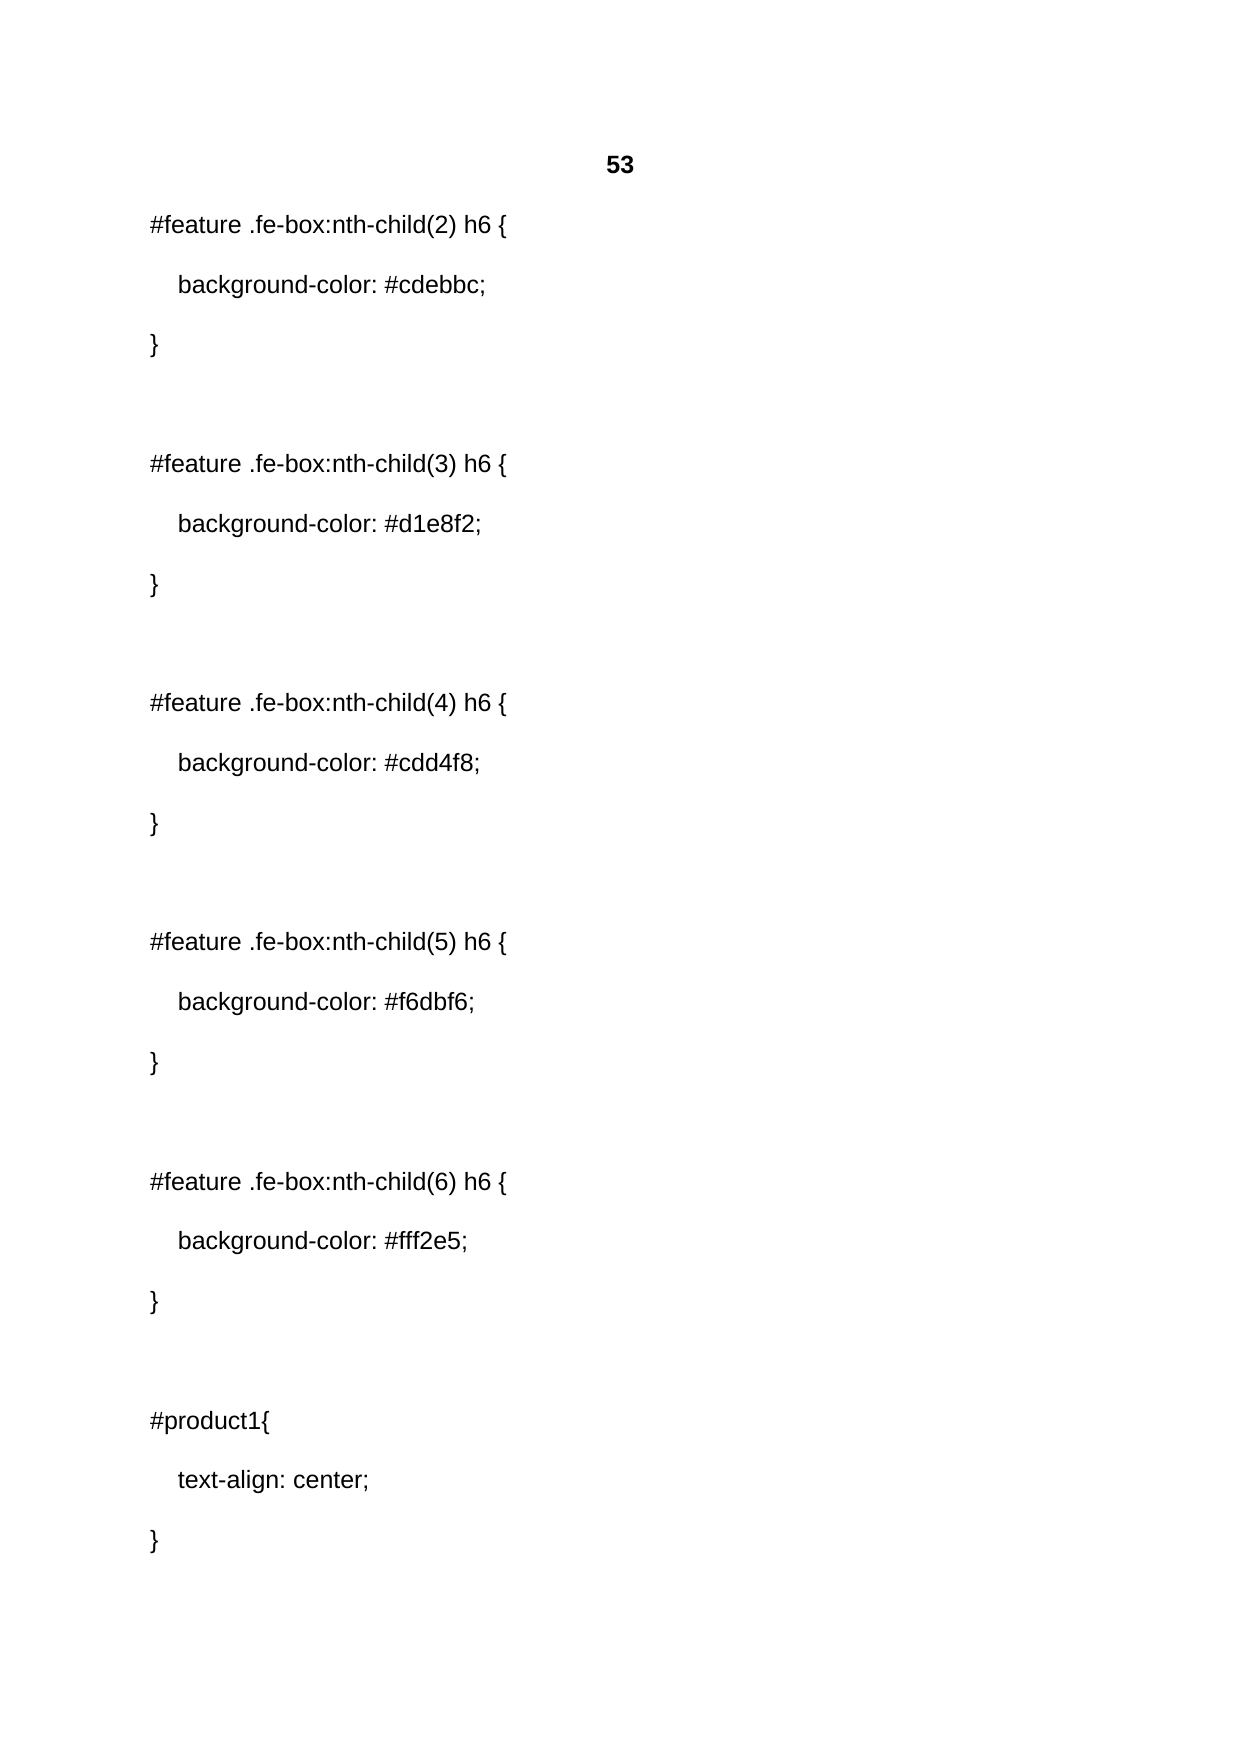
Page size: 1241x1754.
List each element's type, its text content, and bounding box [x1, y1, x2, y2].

text #feature .fe-box:nth-child(4) h6 { [150, 688, 1090, 717]
text background-color: #fff2e5; [150, 1226, 1090, 1255]
text #feature .fe-box:nth-child(3) h6 { [150, 449, 1090, 478]
text background-color: #cdd4f8; [150, 748, 1090, 777]
text background-color: #f6dbf6; [150, 987, 1090, 1016]
text text-align: center; [150, 1465, 1090, 1494]
text } [150, 808, 1090, 836]
text } [150, 568, 1090, 597]
text #feature .fe-box:nth-child(5) h6 { [150, 927, 1090, 956]
text 53 [150, 150, 1090, 179]
text } [150, 1047, 1090, 1076]
text background-color: #d1e8f2; [150, 509, 1090, 537]
text #feature .fe-box:nth-child(6) h6 { [150, 1166, 1090, 1195]
text } [150, 1286, 1090, 1315]
text } [150, 1525, 1090, 1554]
text #product1{ [150, 1406, 1090, 1434]
text #feature .fe-box:nth-child(2) h6 { [150, 210, 1090, 238]
text } [150, 329, 1090, 358]
text background-color: #cdebbc; [150, 269, 1090, 298]
